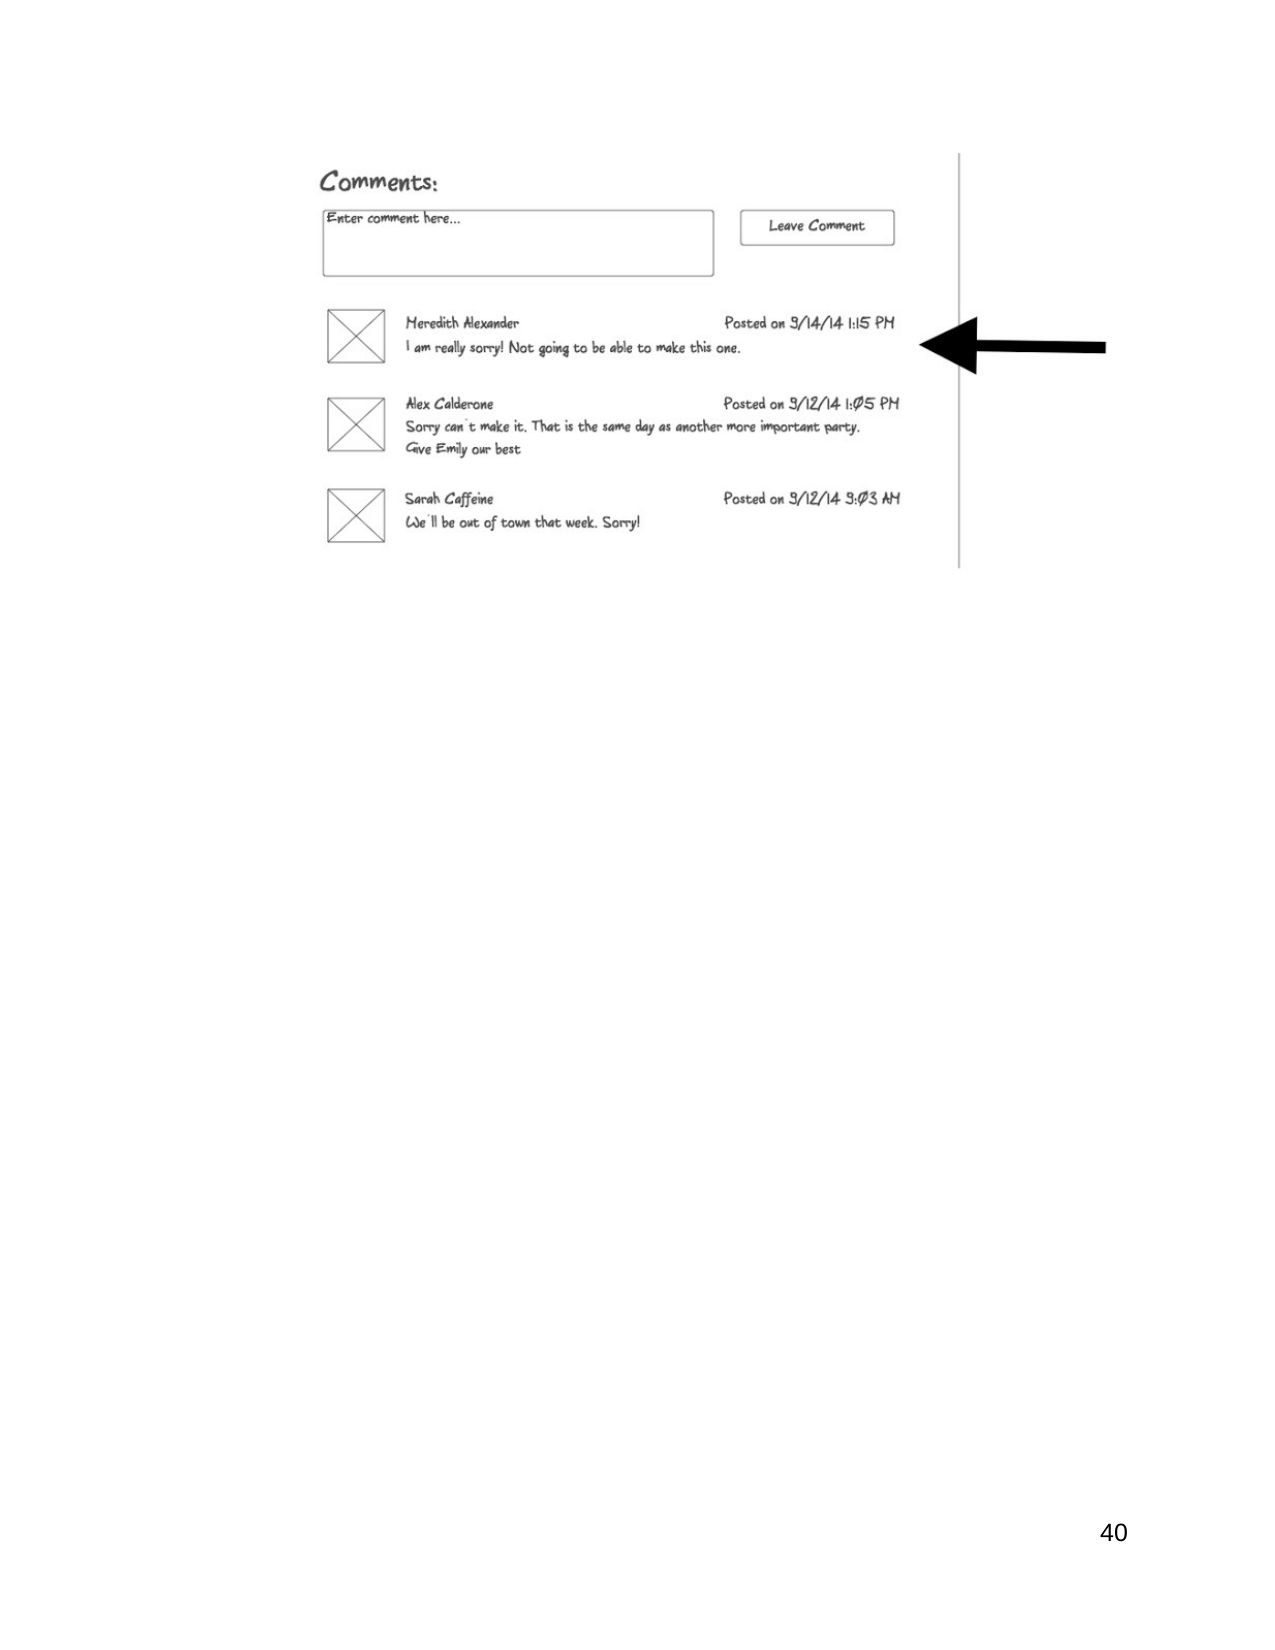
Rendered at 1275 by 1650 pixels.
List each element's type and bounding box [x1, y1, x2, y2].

picture [265, 153, 1228, 572]
